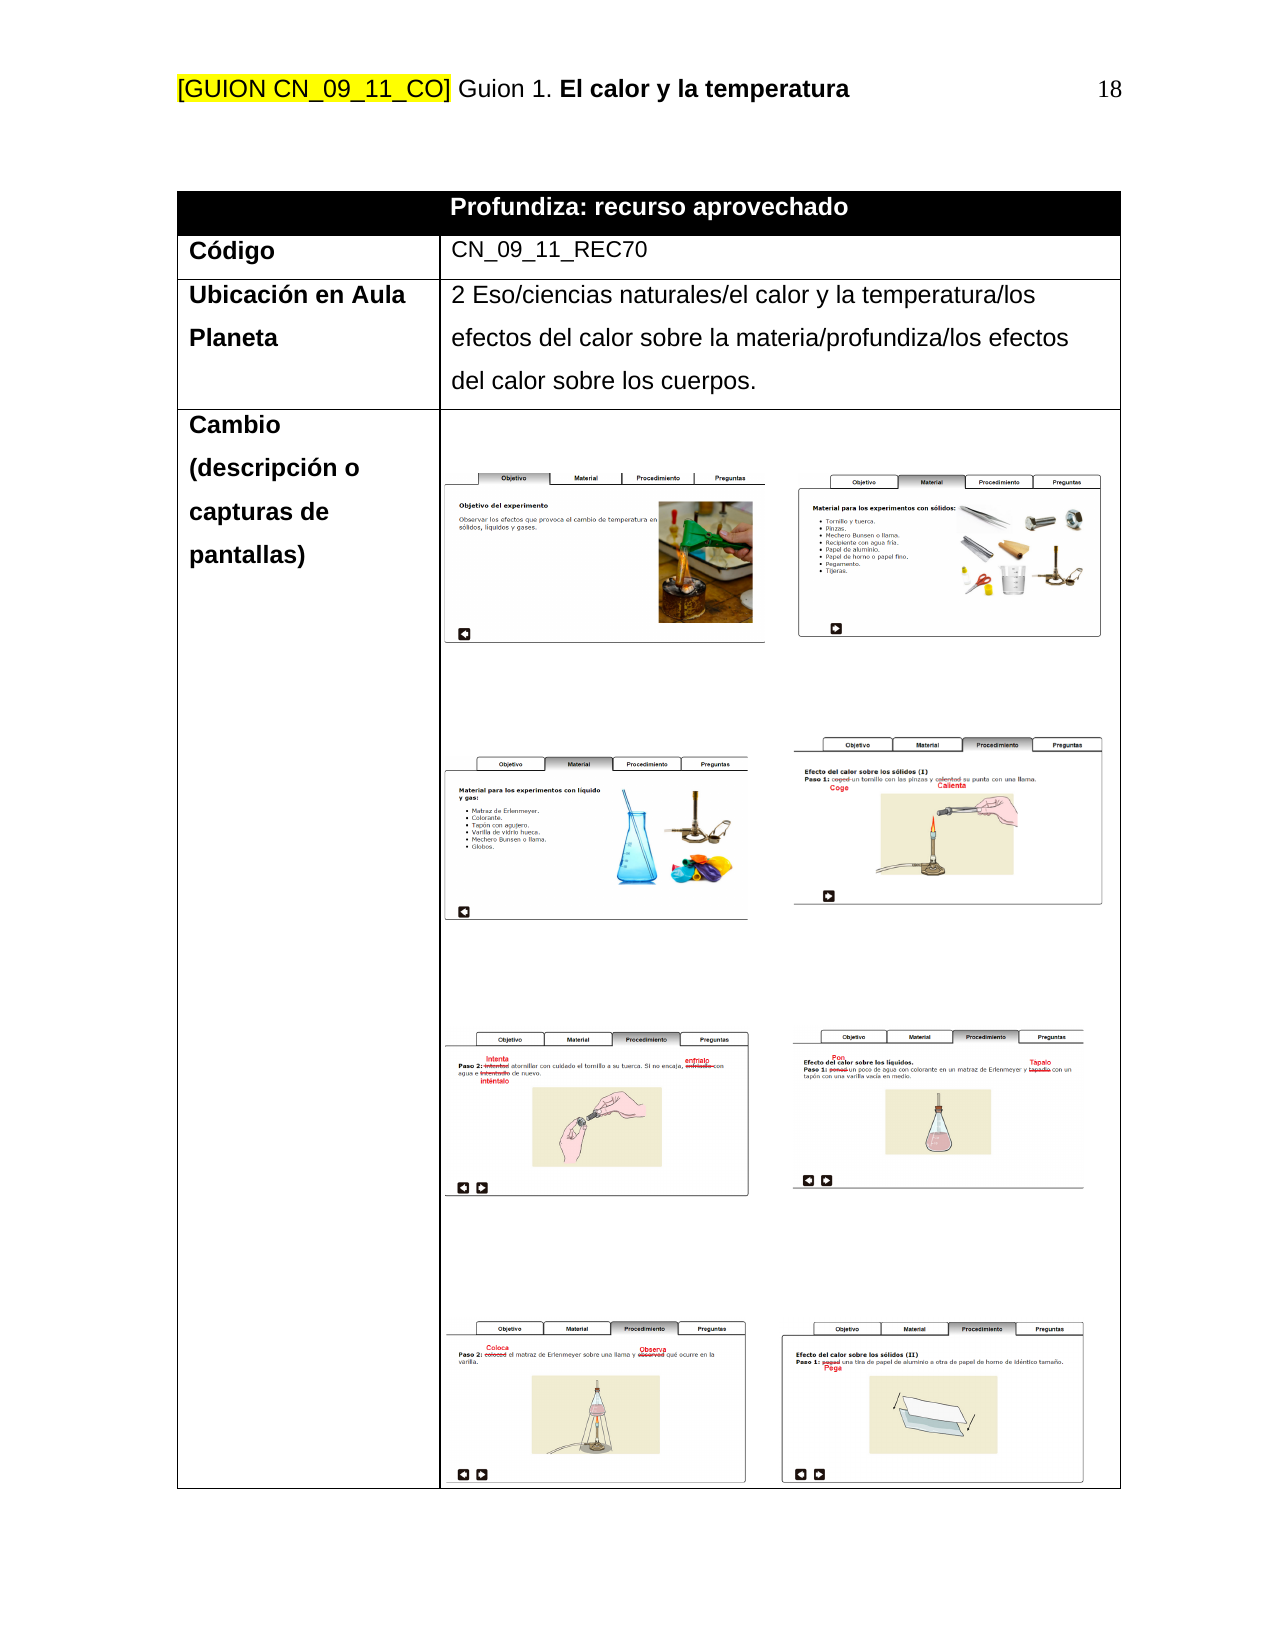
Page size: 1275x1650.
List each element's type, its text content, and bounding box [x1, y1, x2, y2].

picture [444, 756, 748, 920]
picture [778, 1317, 1084, 1483]
table_header Profundiza: recurso aprovechado [178, 192, 1120, 235]
picture [444, 1317, 747, 1483]
table_cell 2 Eso/ciencias naturales/el calor y la temperatura/los efectos del calor sobre la materia/profundiza/los efectos del calor sobre los cuerpos. [441, 280, 1120, 409]
table_cell Ubicación en Aula Planeta [178, 280, 439, 409]
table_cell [178, 410, 439, 1488]
picture [444, 473, 765, 646]
picture [792, 1025, 1084, 1189]
picture [444, 1026, 751, 1197]
table_cell CN_09_11_REC70 [441, 236, 1120, 279]
table_cell Código [178, 236, 439, 279]
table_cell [441, 410, 1120, 1488]
picture [797, 473, 1103, 640]
picture [793, 731, 1103, 905]
